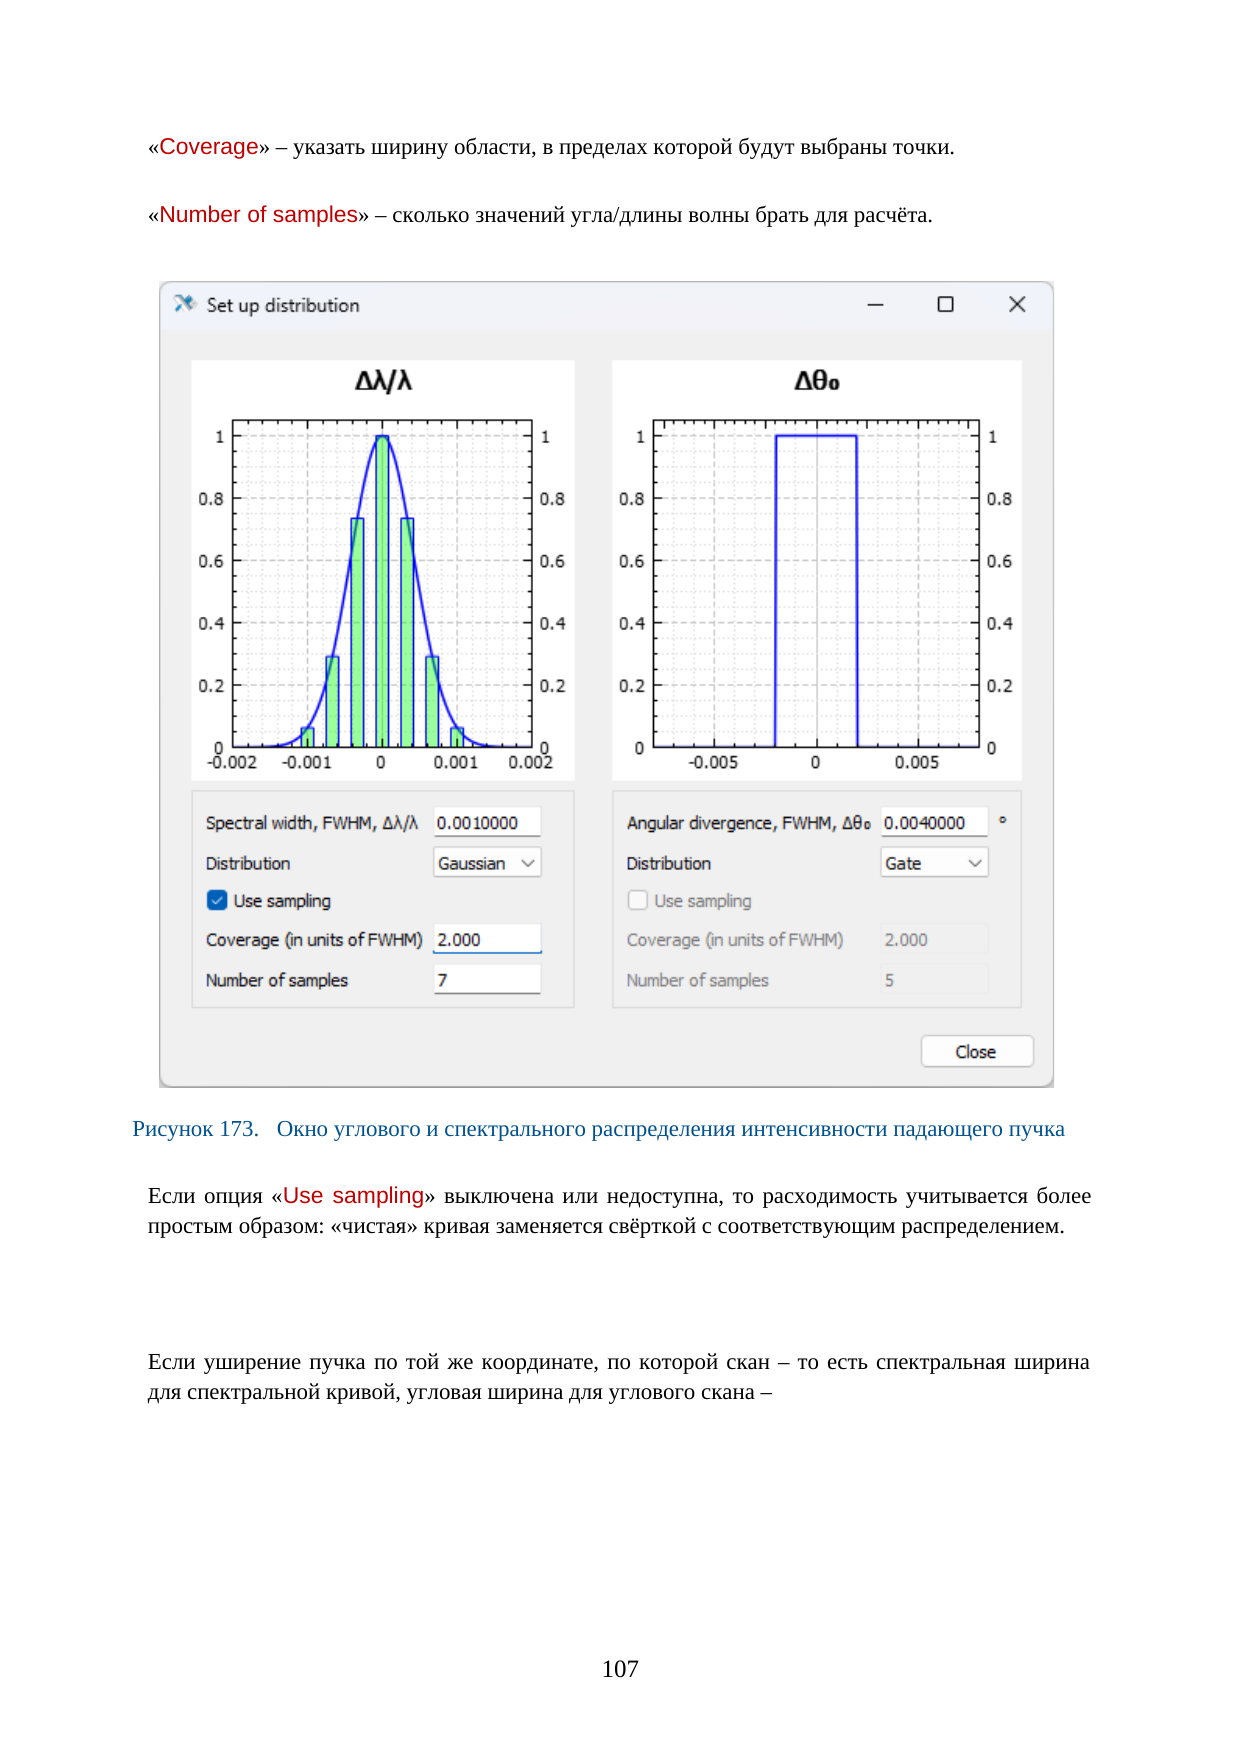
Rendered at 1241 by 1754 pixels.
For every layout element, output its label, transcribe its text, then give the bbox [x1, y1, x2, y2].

text Если уширение пучка по той же координате, по которой скан – то есть спектральная ширина для спектральной кривой, угловая ширина для углового скана – [148, 1348, 1093, 1404]
text Если опция «Use sampling» выключена или недоступна, то расходимость учитывается более простым образом: «чистая» кривая заменяется свёрткой с соответствующим распределением. [148, 1182, 1093, 1239]
text «Number of samples» – сколько значений угла/длины волны брать для расчёта. [148, 201, 1093, 227]
picture [159, 281, 1055, 1088]
text «Coverage» – указать ширину области, в пределах которой будут выбраны точки. [148, 133, 1093, 159]
